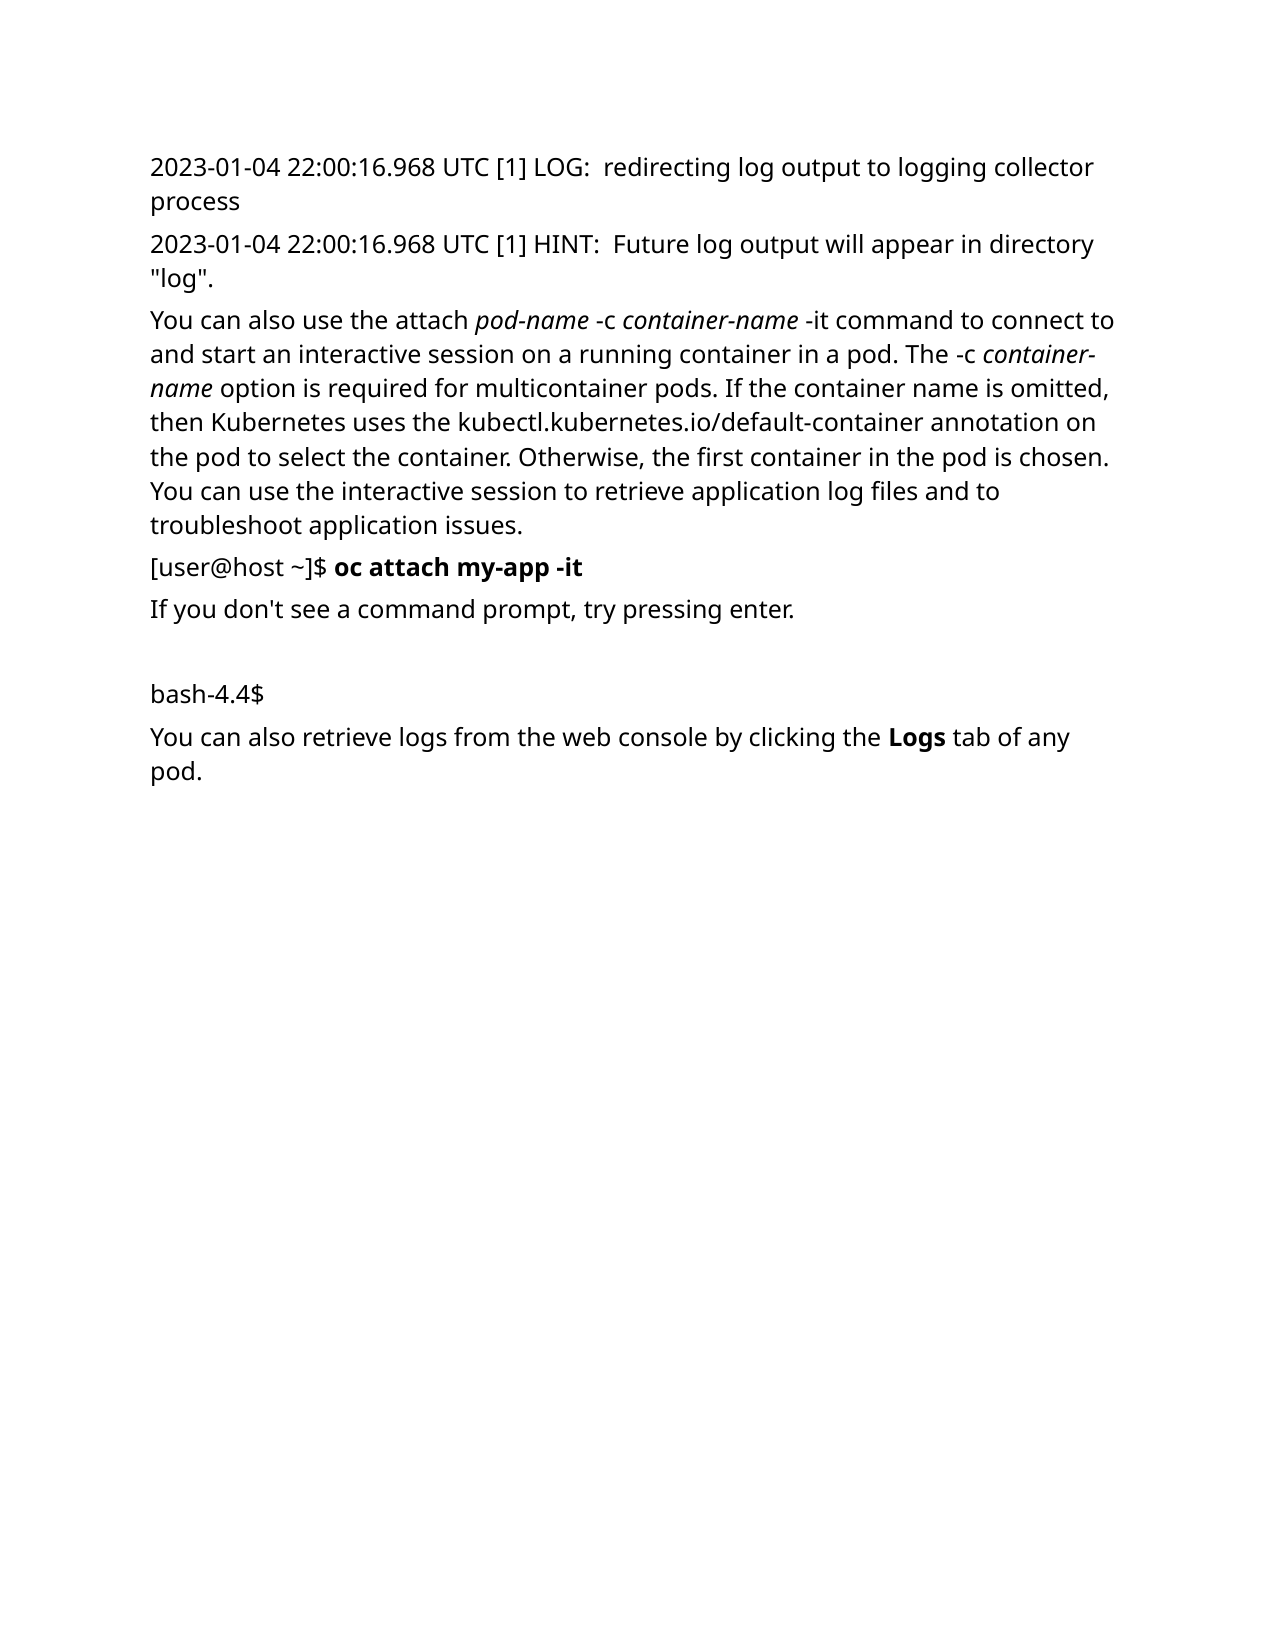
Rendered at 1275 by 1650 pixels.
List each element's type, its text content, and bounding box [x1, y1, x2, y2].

text bash-4.4$ [150, 677, 1125, 711]
text You can also retrieve logs from the web console by clicking the Logs tab of any pod. [150, 719, 1125, 787]
text [user@host ~]$ oc attach my-app -it [150, 550, 1125, 584]
text 2023-01-04 22:00:16.968 UTC [1] HINT: Future log output will appear in directory "log". [150, 226, 1125, 294]
text You can also use the attach pod-name -c container-name -it command to connect to and start an interactive session on a running container in a pod. The -c container-name option is required for multicontainer pods. If the container name is omitted, then Kubernetes uses the kubectl.kubernetes.io/default-container annotation on the pod to select the container. Otherwise, the first container in the pod is chosen. You can use the interactive session to retrieve application log files and to troubleshoot application issues. [150, 303, 1125, 541]
text If you don't see a command prompt, try pressing enter. [150, 592, 1125, 626]
text 2023-01-04 22:00:16.968 UTC [1] LOG: redirecting log output to logging collector process [150, 150, 1125, 218]
